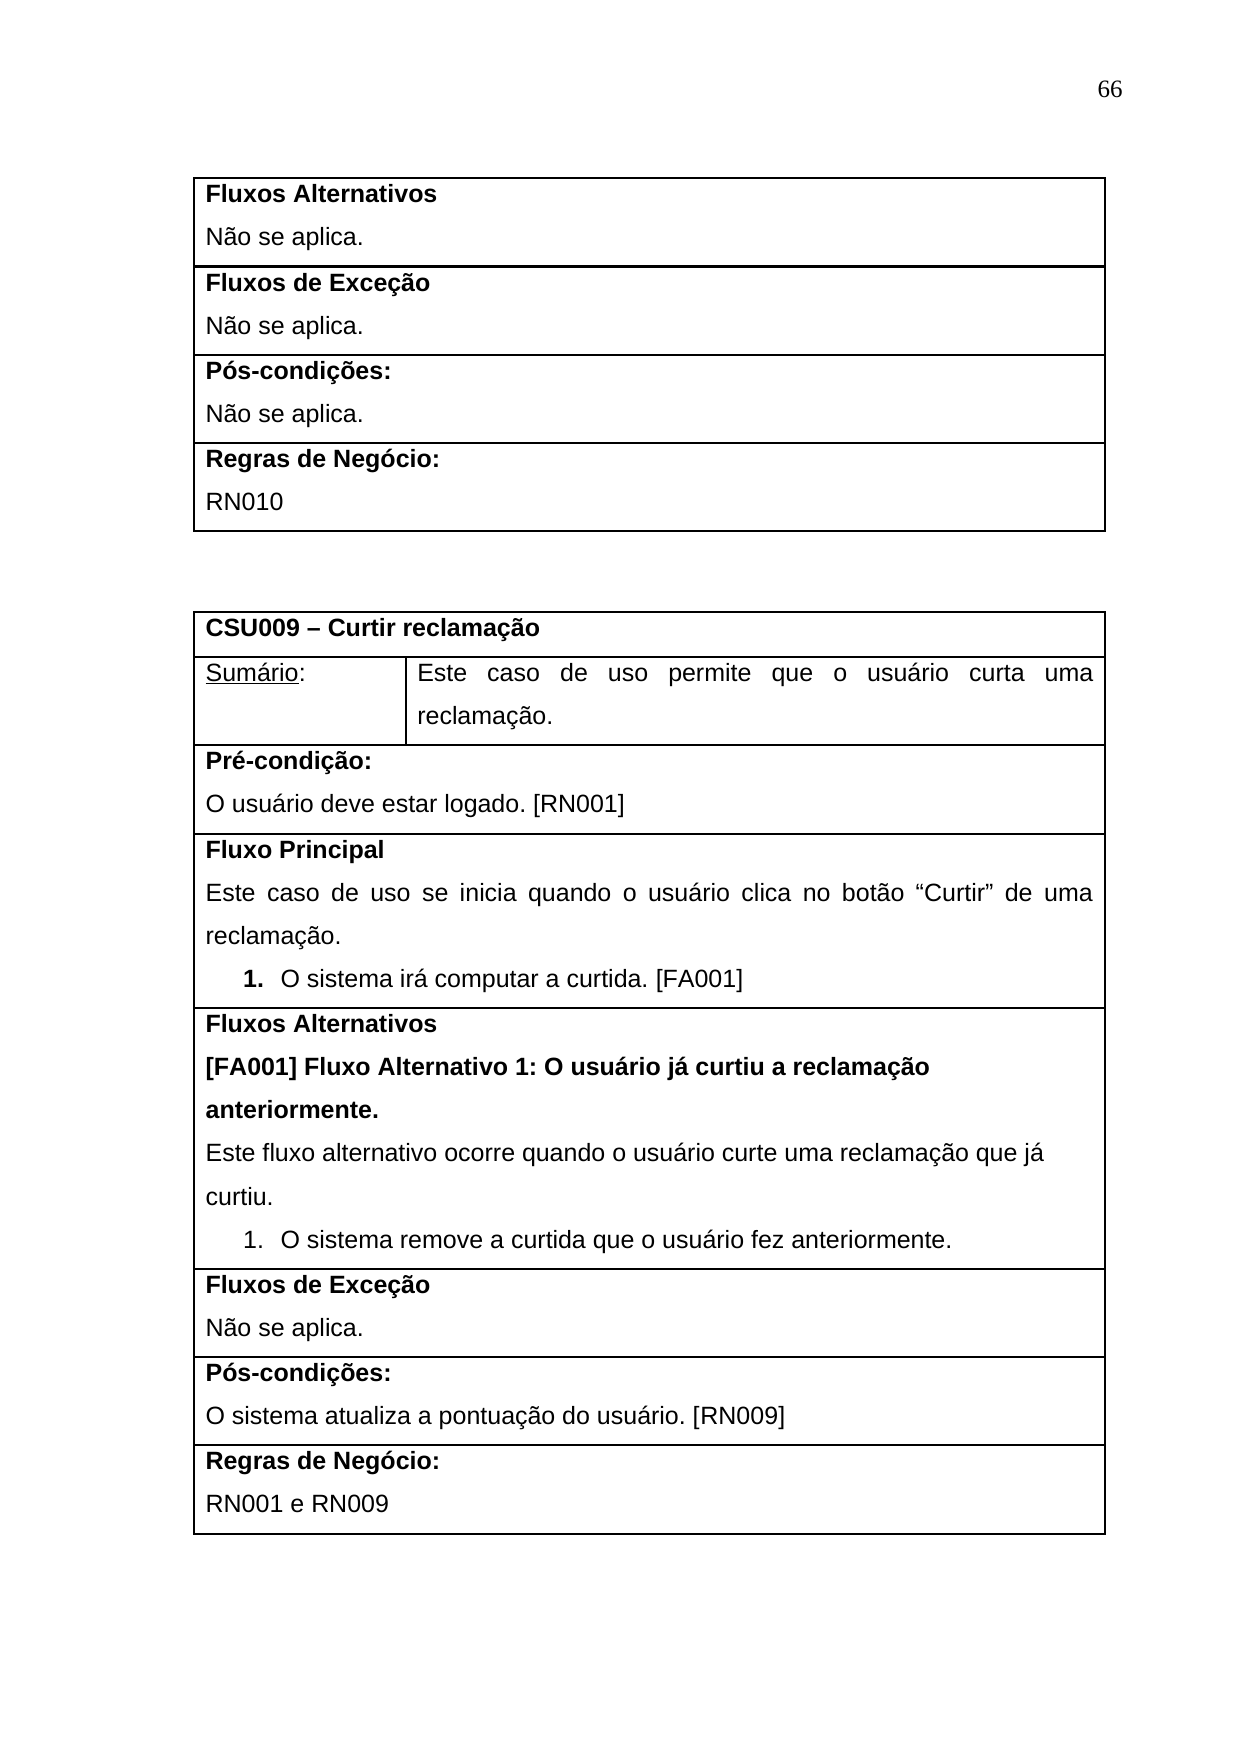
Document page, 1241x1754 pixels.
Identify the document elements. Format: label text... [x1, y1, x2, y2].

table_cell Fluxos Alternativos Não se aplica. [195, 179, 1104, 265]
table_cell Fluxos de Exceção Não se aplica. [195, 268, 1104, 354]
table_header CSU009 – Curtir reclamação [195, 613, 1104, 656]
table_cell Este caso de uso permite que o usuário curta uma reclamação. [407, 658, 1104, 744]
table_cell Pré-condição: O usuário deve estar logado. [RN001] [195, 746, 1104, 832]
table_cell Fluxo Principal Este caso de uso se inicia quando o usuário clica no botão “Curtir” de uma reclamação. O sistema irá computar a curtida. [FA001] [195, 835, 1104, 1007]
table_cell Pós-condições: Não se aplica. [195, 356, 1104, 442]
table_cell Regras de Negócio: RN010 [195, 444, 1104, 530]
table_cell Sumário: [195, 658, 405, 744]
table_cell Fluxos Alternativos [FA001] Fluxo Alternativo 1: O usuário já curtiu a reclamação anteriormente. Este fluxo alternativo ocorre quando o usuário curte uma reclamação que já curtiu. O sistema remove a curtida que o usuário fez anteriormente. [195, 1009, 1104, 1268]
table_cell Fluxos de Exceção Não se aplica. [195, 1270, 1104, 1356]
table_cell Pós-condições: O sistema atualiza a pontuação do usuário. [RN009] [195, 1358, 1104, 1444]
table_cell Regras de Negócio: RN001 e RN009 [195, 1446, 1104, 1532]
